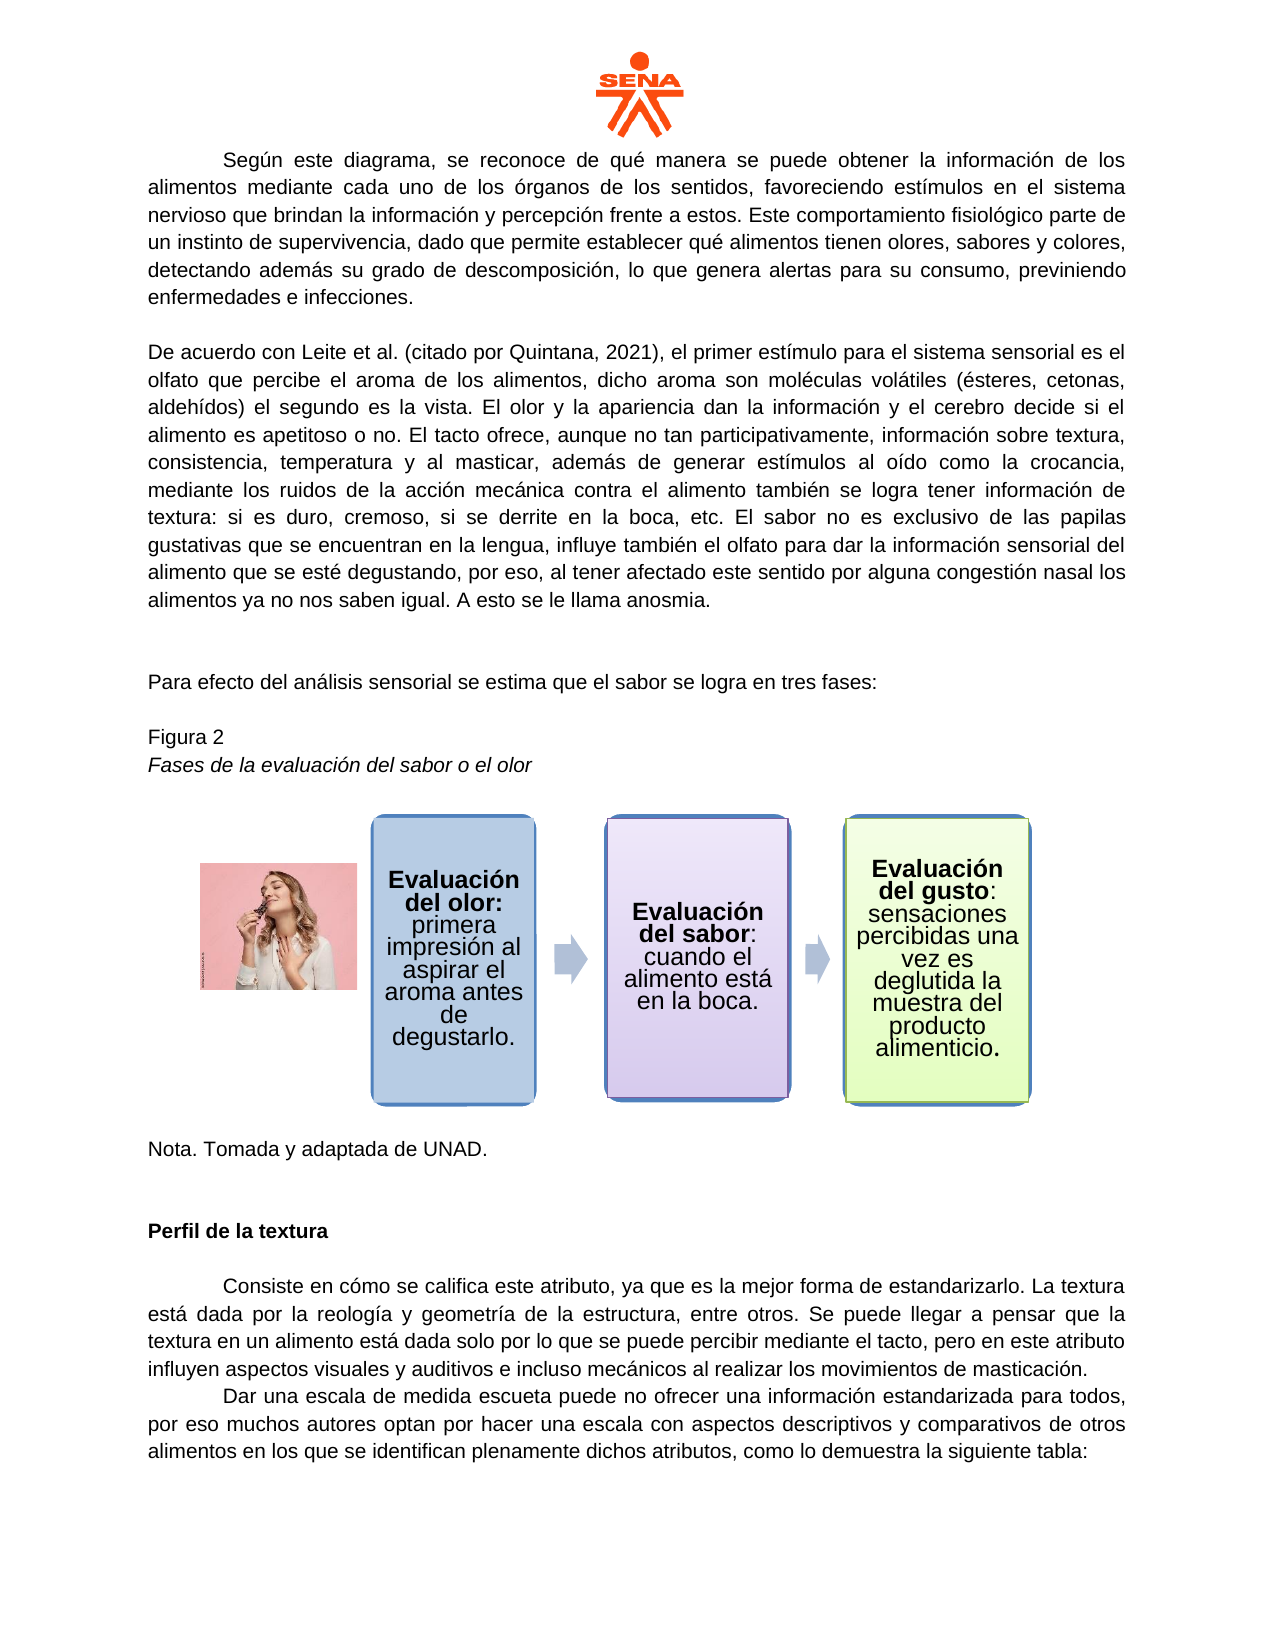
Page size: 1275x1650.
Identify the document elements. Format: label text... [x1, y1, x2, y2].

text Consiste en cómo se califica este atributo, ya que es la mejor forma de estandarizarlo. La textura está dada por la reología y geometría de la estructura, entre otros. Se puede llegar a pensar que la textura en un alimento está dada solo por lo que se puede percibir mediante el tacto, pero en este atributo influyen aspectos visuales y auditivos e incluso mecánicos al realizar los movimientos de masticación. [148, 1274, 1127, 1381]
text Fases de la evaluación del sabor o el olor [148, 753, 1127, 777]
text Para efecto del análisis sensorial se estima que el sabor se logra en tres fases: [148, 670, 1127, 694]
text Dar una escala de medida escueta puede no ofrecer una información estandarizada para todos, por eso muchos autores optan por hacer una escala con aspectos descriptivos y comparativos de otros alimentos en los que se identifican plenamente dichos atributos, como lo demuestra la siguiente tabla: [148, 1384, 1127, 1463]
text Nota. Tomada y adaptada de UNAD. [148, 1137, 1127, 1161]
text Según este diagrama, se reconoce de qué manera se puede obtener la información de los alimentos mediante cada uno de los órganos de los sentidos, favoreciendo estímulos en el sistema nervioso que brindan la información y percepción frente a estos. Este comportamiento fisiológico parte de un instinto de supervivencia, dado que permite establecer qué alimentos tienen olores, sabores y colores, detectando además su grado de descomposición, lo que genera alertas para su consumo, previniendo enfermedades e infecciones. [148, 148, 1127, 309]
text De acuerdo con Leite et al. (citado por Quintana, 2021), el primer estímulo para el sistema sensorial es el olfato que percibe el aroma de los alimentos, dicho aroma son moléculas volátiles (ésteres, cetonas, aldehídos) el segundo es la vista. El olor y la apariencia dan la información y el cerebro decide si el alimento es apetitoso o no. El tacto ofrece, aunque no tan participativamente, información sobre textura, consistencia, temperatura y al masticar, además de generar estímulos al oído como la crocancia, mediante los ruidos de la acción mecánica contra el alimento también se logra tener información de textura: si es duro, cremoso, si se derrite en la boca, etc. El sabor no es exclusivo de las papilas gustativas que se encuentran en la lengua, influye también el olfato para dar la información sensorial del alimento que se esté degustando, por eso, al tener afectado este sentido por alguna congestión nasal los alimentos ya no nos saben igual. A esto se le llama anosmia. [148, 340, 1127, 612]
picture [585, 48, 690, 142]
picture [200, 863, 358, 990]
text Figura 2 [148, 725, 1127, 749]
text Perfil de la textura [148, 1219, 1127, 1243]
